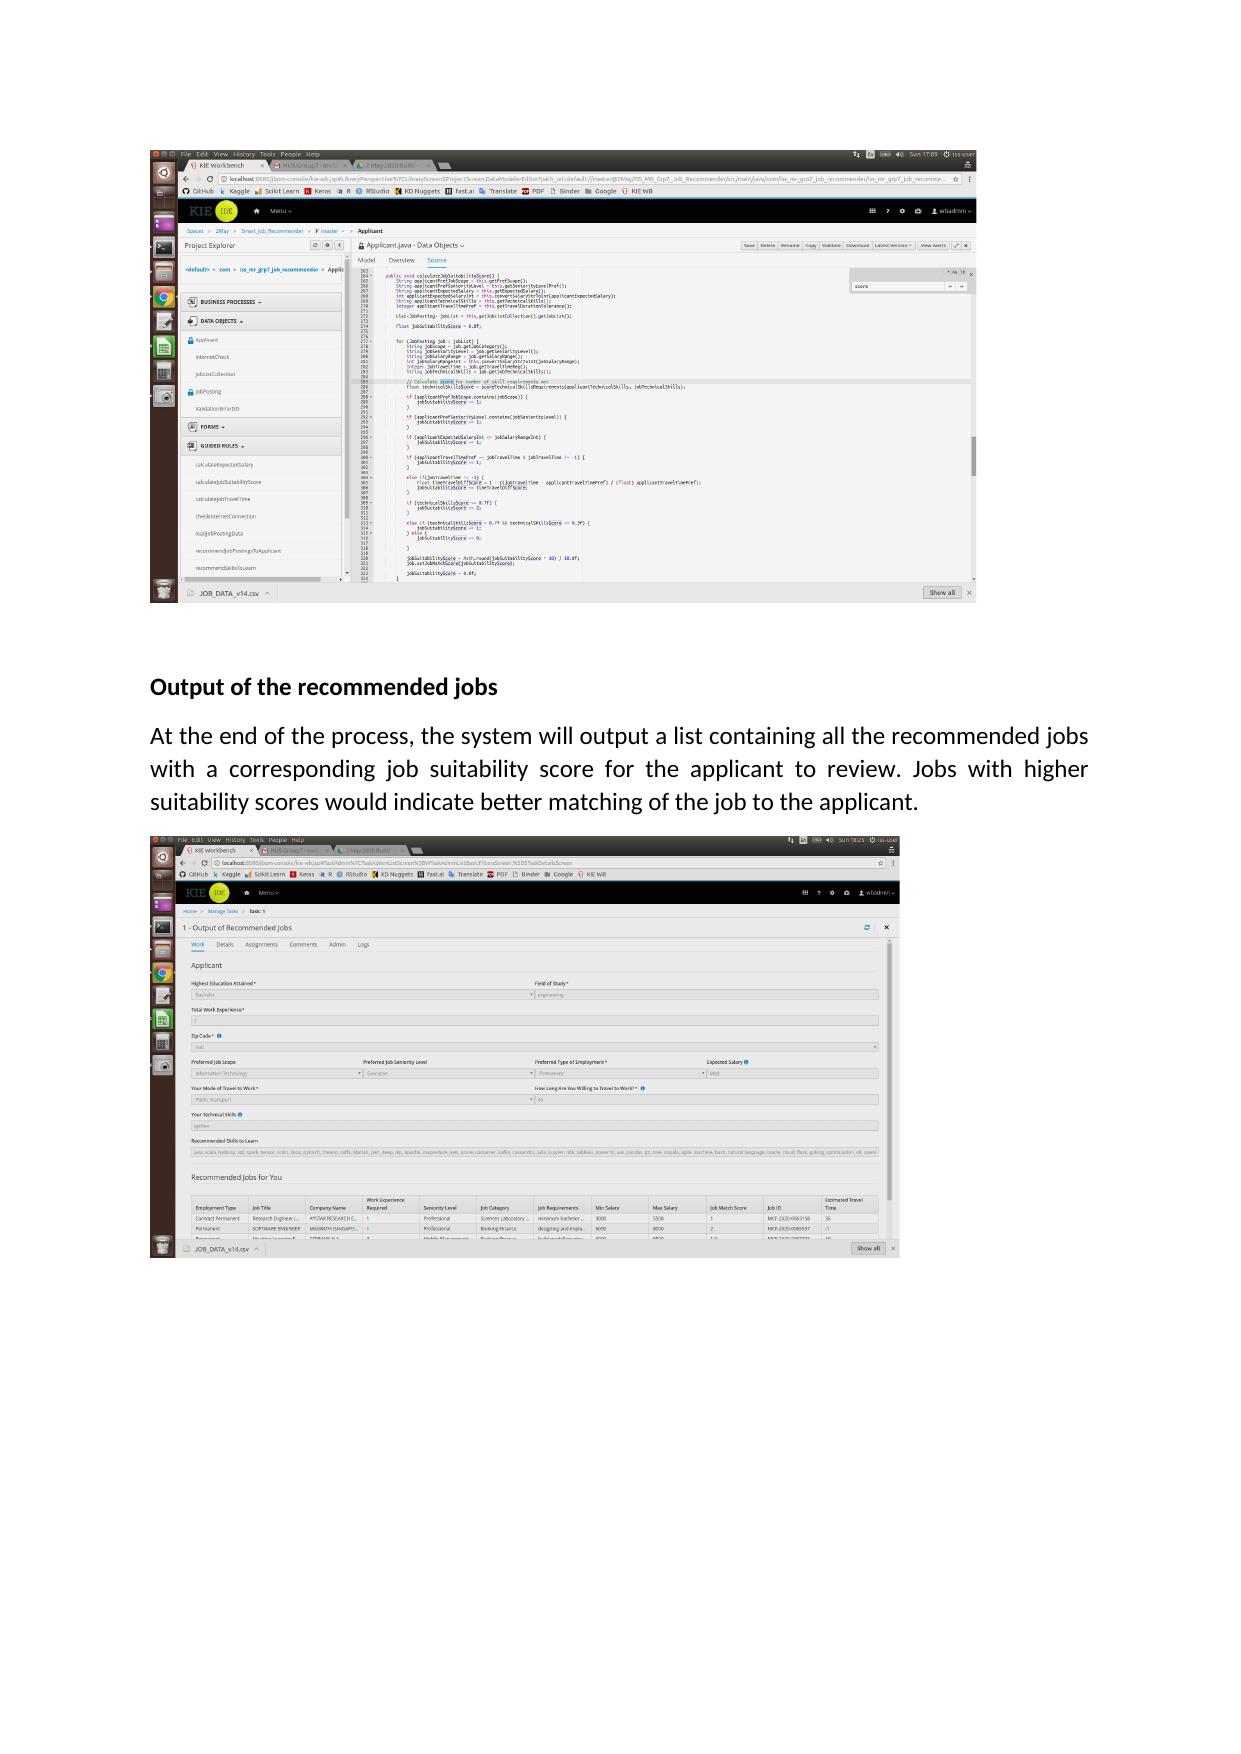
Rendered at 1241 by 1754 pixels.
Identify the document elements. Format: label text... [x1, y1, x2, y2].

picture [150, 150, 977, 603]
text Output of the recommended jobs [150, 671, 1090, 701]
text At the end of the process, the system will output a list containing all the recommended jobs with a corresponding job suitability score for the applicant to review. Jobs with higher suitability scores would indicate better matching of the job to the applicant. [150, 721, 1090, 817]
picture [150, 836, 900, 1258]
